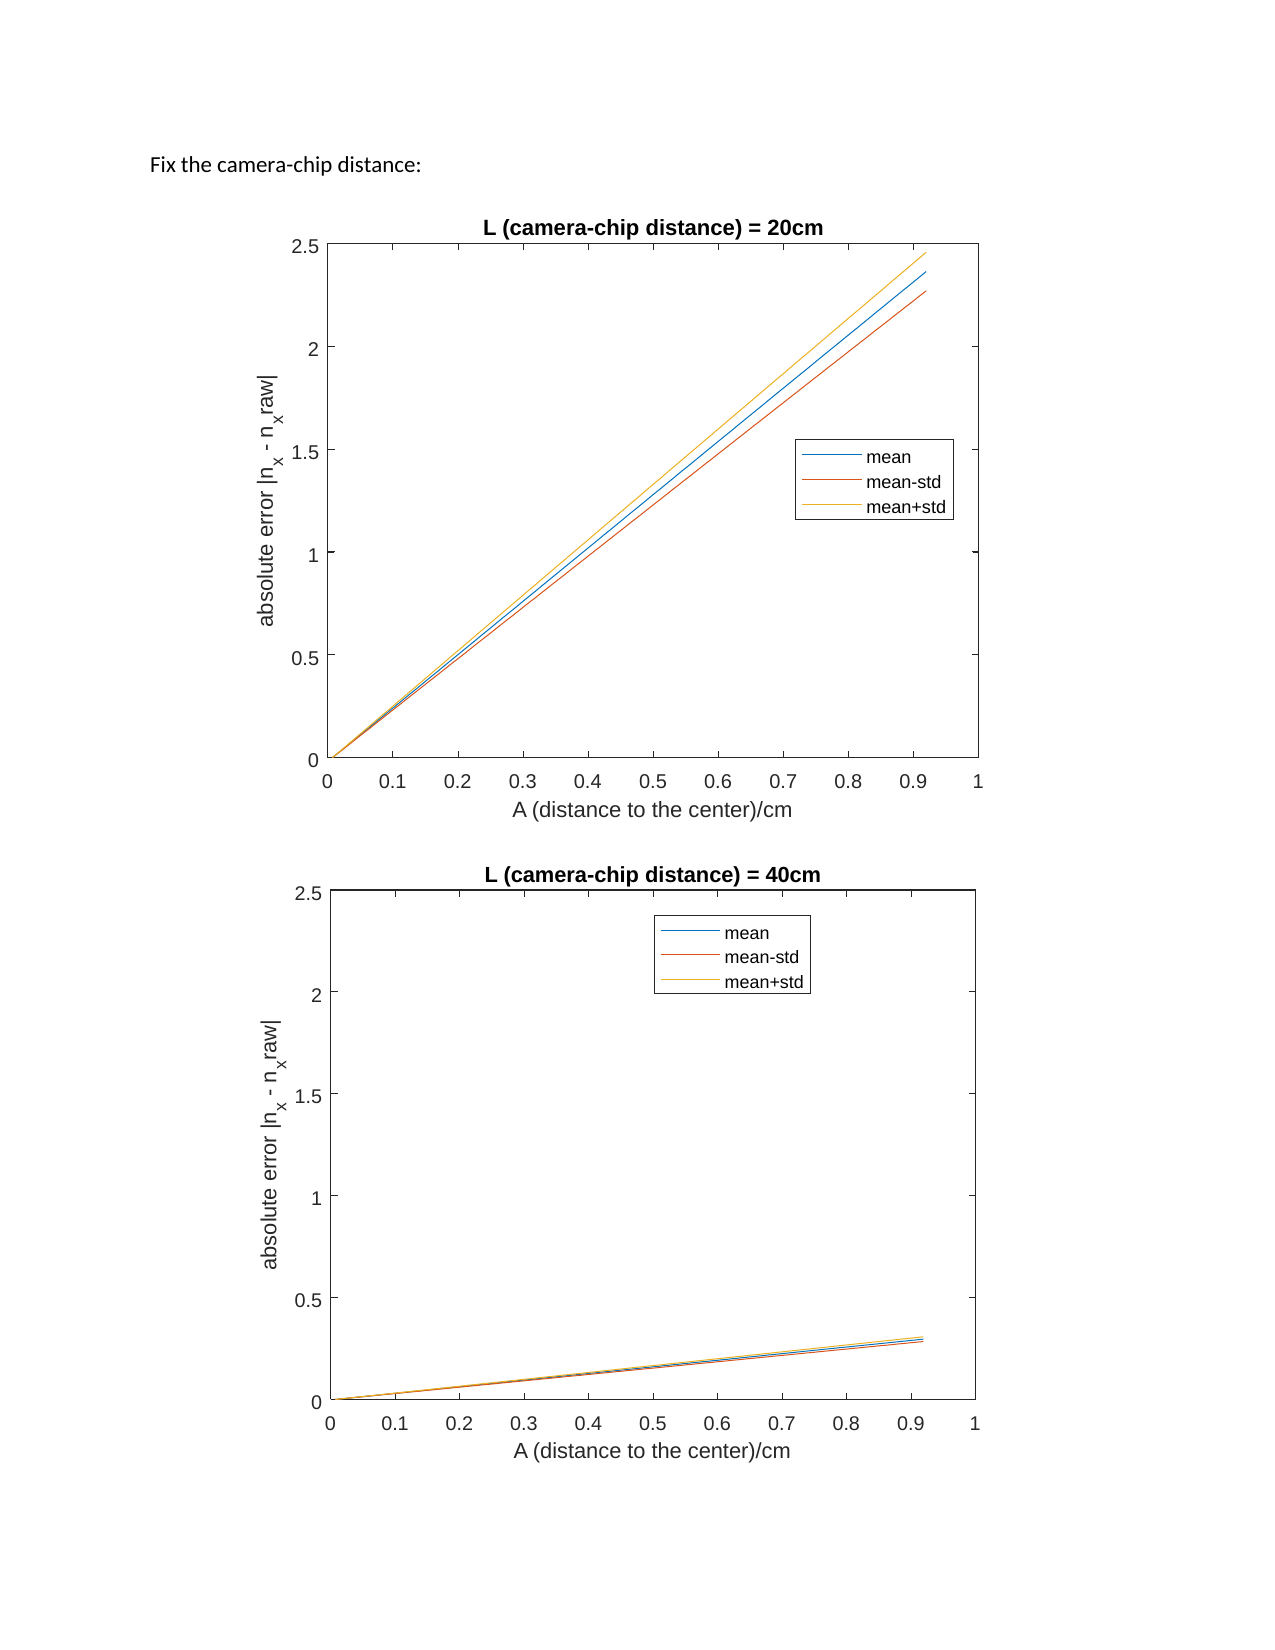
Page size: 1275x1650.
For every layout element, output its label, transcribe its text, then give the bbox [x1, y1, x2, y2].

text Fix the camera-chip distance: [150, 150, 1125, 178]
